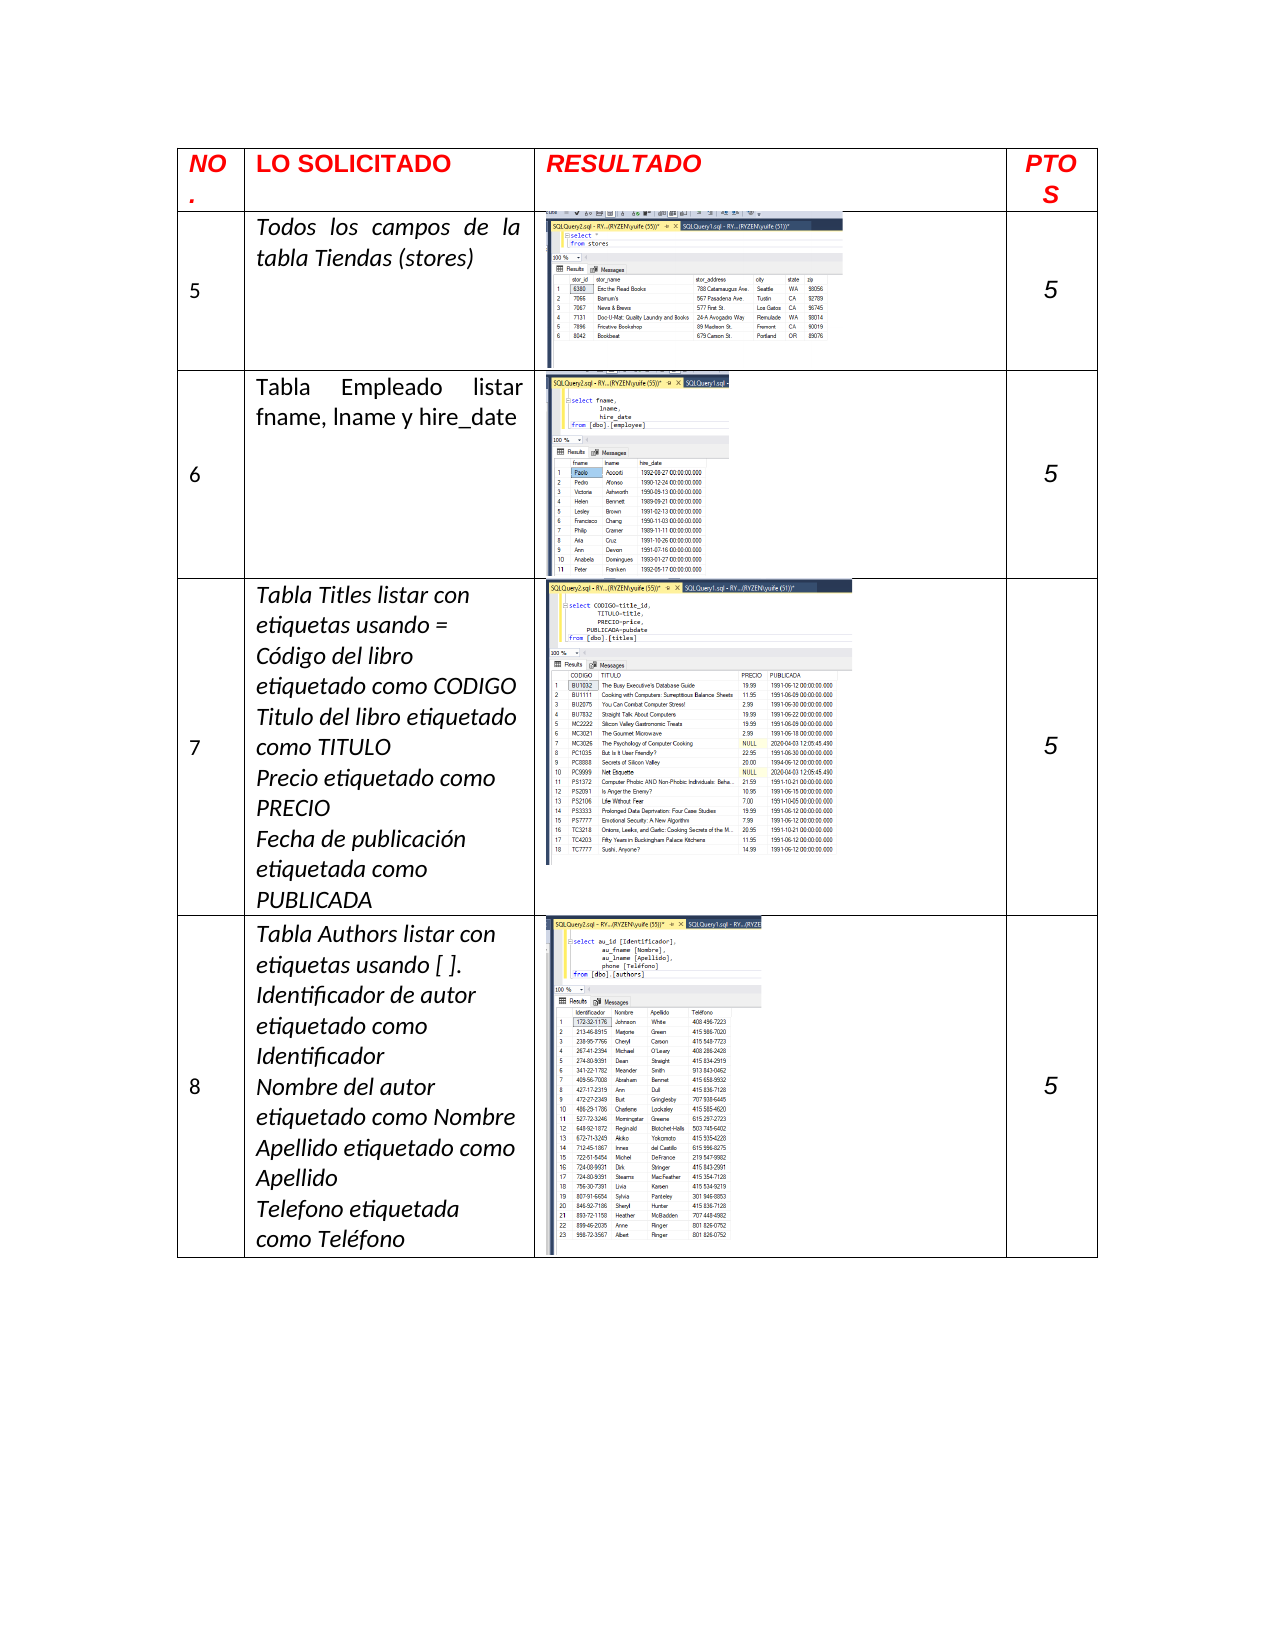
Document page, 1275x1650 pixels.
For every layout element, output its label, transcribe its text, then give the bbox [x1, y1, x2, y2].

table_cell 5 [178, 212, 244, 370]
table_cell 5 [1007, 916, 1097, 1257]
picture [546, 211, 843, 368]
picture [546, 371, 729, 576]
table_cell [535, 212, 1006, 370]
table_cell 5 [1007, 579, 1097, 914]
table_cell 5 [1007, 212, 1097, 370]
table_cell [535, 579, 1006, 914]
table_cell [535, 371, 1006, 578]
table_cell 8 [178, 916, 244, 1257]
table_header LO SOLICITADO [245, 149, 534, 211]
table_header PTOS [1007, 149, 1097, 211]
table_cell 6 [178, 371, 244, 578]
table_cell Tabla Authors listar con etiquetas usando [ ]. Identificador de autor etiquetado como Identificador Nombre del autor etiquetado como Nombre Apellido etiquetado como Apellido Telefono etiquetada como Teléfono [245, 916, 534, 1257]
picture [546, 578, 853, 865]
table_cell 5 [1007, 371, 1097, 578]
table_header RESULTADO [535, 149, 1006, 211]
table_cell 7 [178, 579, 244, 914]
picture [546, 915, 762, 1255]
table_cell Tabla Empleado listar fname, lname y hire_date [245, 371, 534, 578]
table_cell [535, 916, 1006, 1257]
table_cell Tabla Titles listar con etiquetas usando = Código del libro etiquetado como CODIGO Titulo del libro etiquetado como TITULO Precio etiquetado como PRECIO Fecha de publicación etiquetada como PUBLICADA [245, 579, 534, 914]
table_header NO. [178, 149, 244, 211]
table_cell Todos los campos de la tabla Tiendas (stores) [245, 212, 534, 370]
